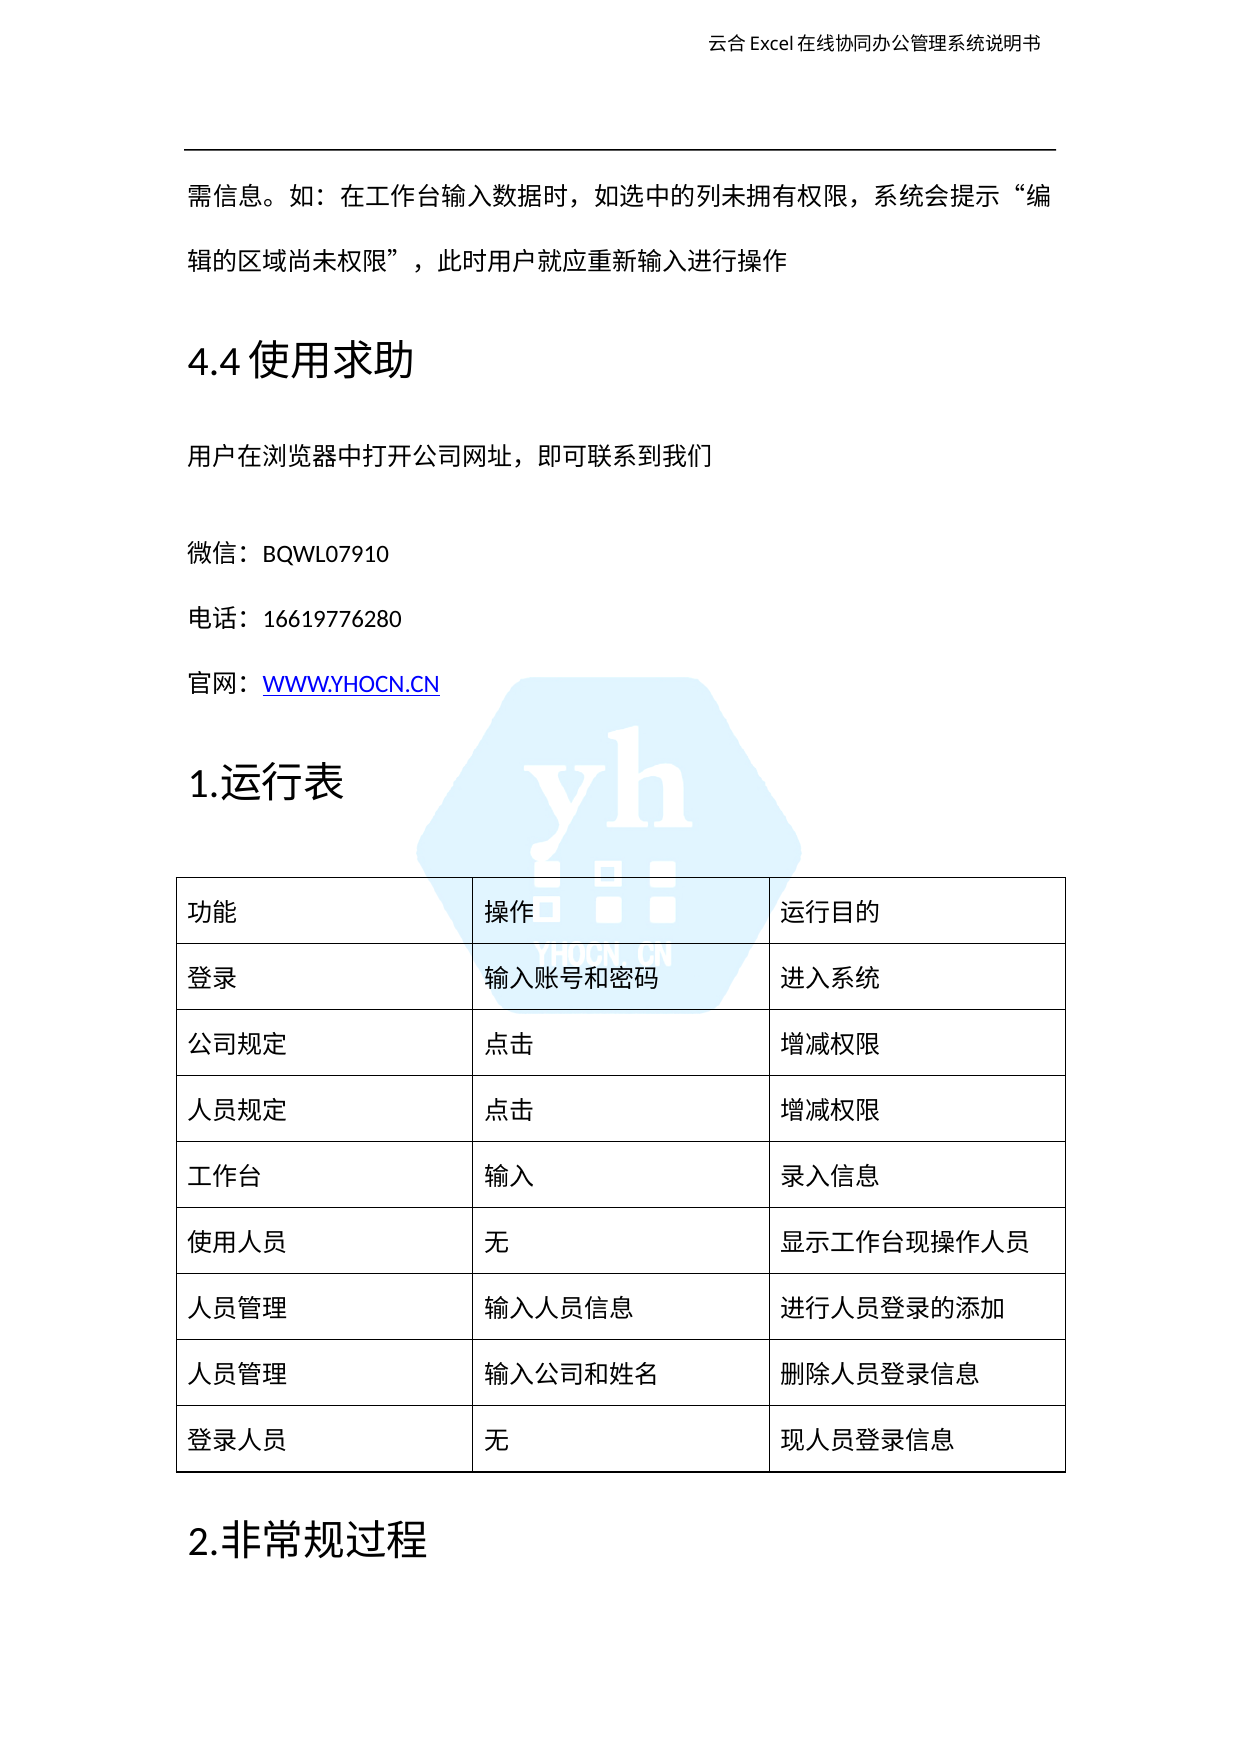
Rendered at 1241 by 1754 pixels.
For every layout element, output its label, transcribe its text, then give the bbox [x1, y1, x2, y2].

list 需信息。如：在工作台输入数据时，如选中的列未拥有权限，系统会提示“编辑的区域尚未权限”，此时用户就应重新输入进行操作 [187, 162, 1053, 292]
table_cell 点击 [473, 1010, 769, 1075]
table_cell 现人员登录信息 [770, 1406, 1065, 1471]
table_cell 录入信息 [770, 1142, 1065, 1207]
table_header 操作 [473, 878, 769, 943]
table_header 运行目的 [770, 878, 1065, 943]
table_cell 无 [473, 1208, 769, 1273]
table_cell 公司规定 [177, 1010, 472, 1075]
table_cell 输入账号和密码 [473, 944, 769, 1009]
list 非常规过程 [187, 1505, 1053, 1570]
table_cell 输入人员信息 [473, 1274, 769, 1339]
list 微信：BQWL07910 [187, 519, 1053, 584]
table_cell 登录 [177, 944, 472, 1009]
table_cell 输入 [473, 1142, 769, 1207]
table_cell 输入公司和姓名 [473, 1340, 769, 1405]
table_cell 删除人员登录信息 [770, 1340, 1065, 1405]
list 电话：16619776280 [187, 584, 1053, 649]
list 用户在浏览器中打开公司网址，即可联系到我们 [187, 422, 1053, 487]
list 运行表 [187, 747, 1053, 812]
list 4.4使用求助 [187, 324, 1053, 389]
table_cell 增减权限 [770, 1076, 1065, 1141]
table_cell 点击 [473, 1076, 769, 1141]
table_cell 人员规定 [177, 1076, 472, 1141]
table_cell 使用人员 [177, 1208, 472, 1273]
list 官网：WWW.YHOCN.CN [187, 649, 1053, 714]
table_cell 工作台 [177, 1142, 472, 1207]
table_cell 进行人员登录的添加 [770, 1274, 1065, 1339]
table_cell 进入系统 [770, 944, 1065, 1009]
table_cell 人员管理 [177, 1340, 472, 1405]
table_cell 显示工作台现操作人员 [770, 1208, 1065, 1273]
table_cell 人员管理 [177, 1274, 472, 1339]
table_header 功能 [177, 878, 472, 943]
table_cell 无 [473, 1406, 769, 1471]
table_cell 登录人员 [177, 1406, 472, 1471]
table_cell 增减权限 [770, 1010, 1065, 1075]
